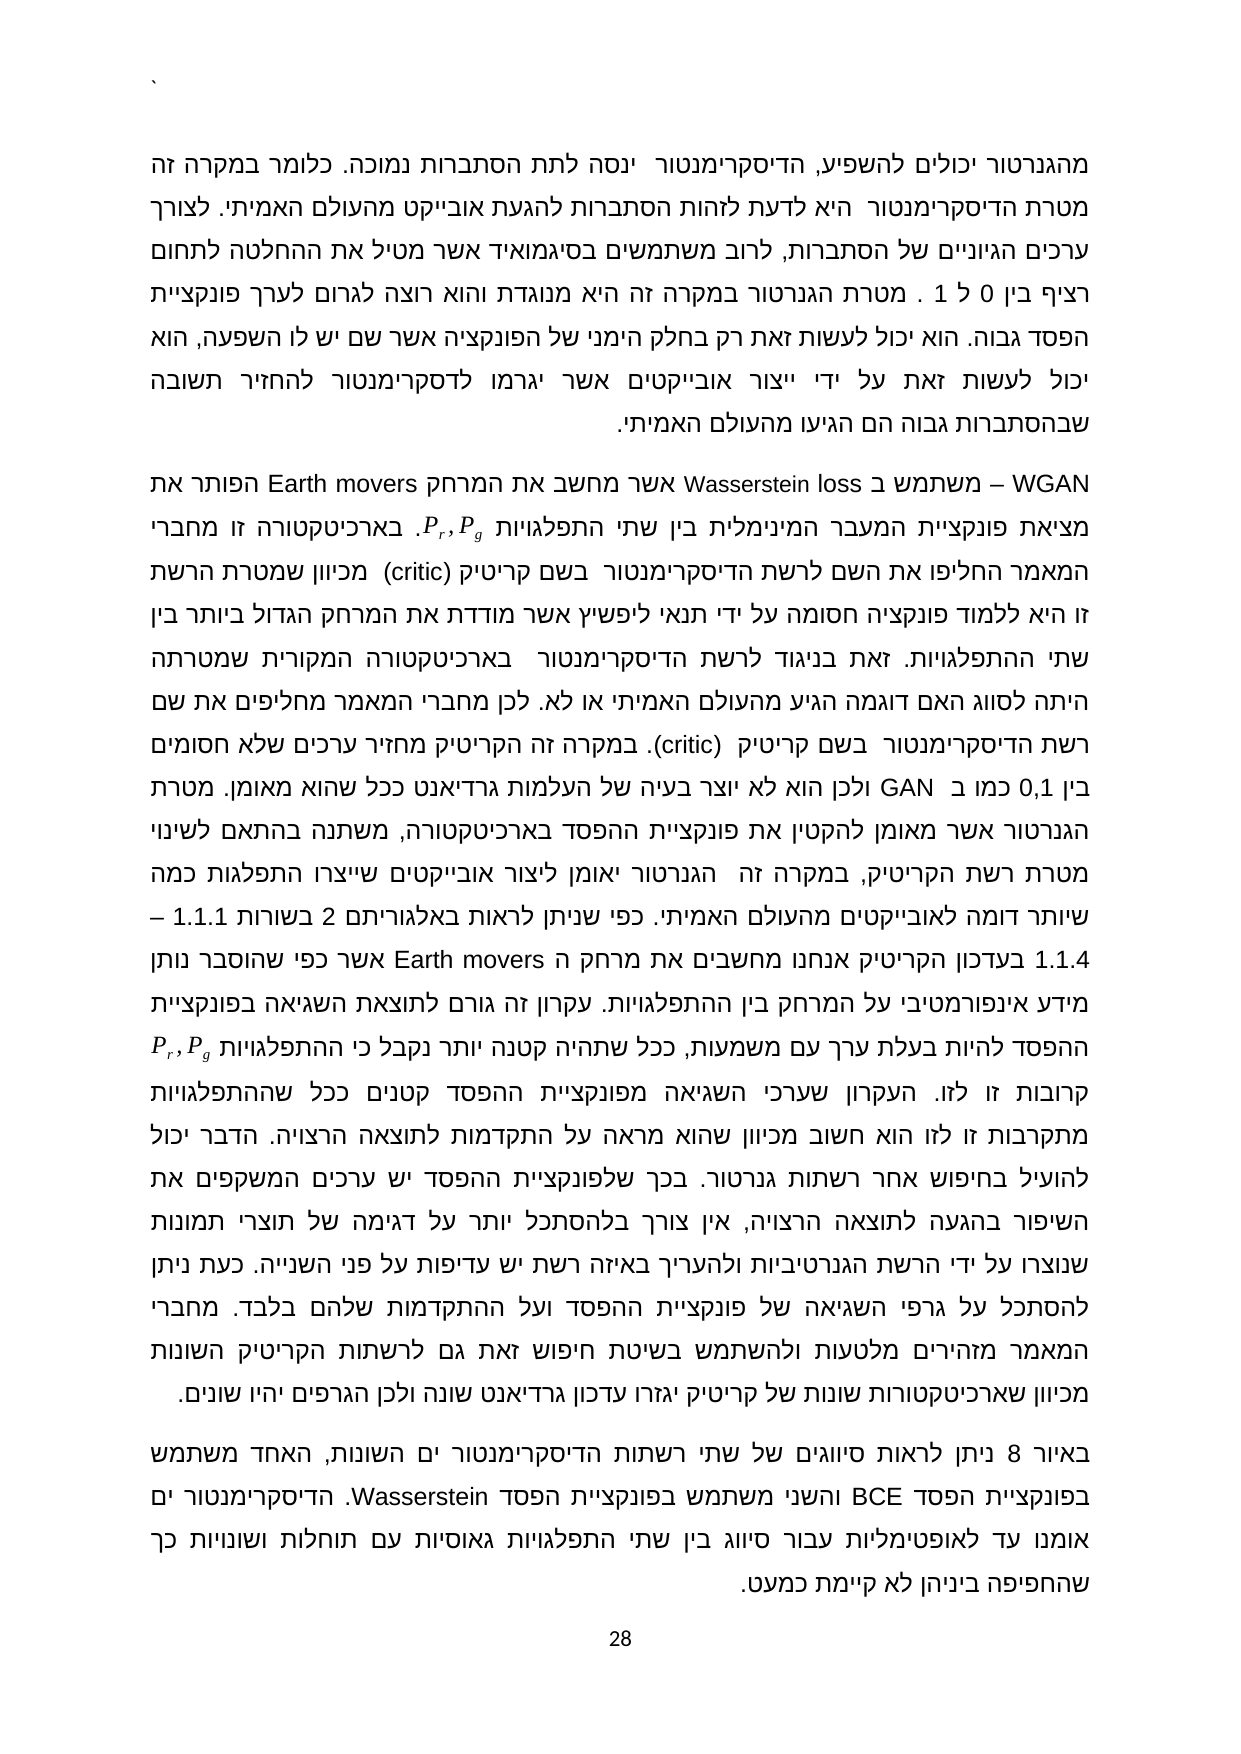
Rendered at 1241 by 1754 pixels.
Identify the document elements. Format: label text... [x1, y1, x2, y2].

text WGAN – משתמש ב Wasserstein loss אשר מחשב את המרחק Earth movers הפותר את מציאת פונקציית המעבר המינימלית בין שתי התפלגויות . בארכיטקטורה זו מחברי המאמר החליפו את השם לרשת הדיסקרימנטור בשם קריטיק (critic) מכיוון שמטרת הרשת זו היא ללמוד פונקציה חסומה על ידי תנאי ליפשיץ אשר מודדת את המרחק הגדול ביותר בין שתי ההתפלגויות. זאת בניגוד לרשת הדיסקרימנטור בארכיטקטורה המקורית שמטרתה היתה לסווג האם דוגמה הגיע מהעולם האמיתי או לא. לכן מחברי המאמר מחליפים את שם רשת הדיסקרימנטור בשם קריטיק (critic). במקרה זה הקריטיק מחזיר ערכים שלא חסומים בין 0,1 כמו ב GAN ולכן הוא לא יוצר בעיה של העלמות גרדיאנט ככל שהוא מאומן. מטרת הגנרטור אשר מאומן להקטין את פונקציית ההפסד בארכיטקטורה, משתנה בהתאם לשינוי מטרת רשת הקריטיק, במקרה זה הגנרטור יאומן ליצור אובייקטים שייצרו התפלגות כמה שיותר דומה לאובייקטים מהעולם האמיתי. כפי שניתן לראות באלגוריתם 2 בשורות 1.1.1 – 1.1.4 בעדכון הקריטיק אנחנו מחשבים את מרחק ה Earth movers אשר כפי שהוסבר נותן מידע אינפורמטיבי על המרחק בין ההתפלגויות. עקרון זה גורם לתוצאת השגיאה בפונקציית ההפסד להיות בעלת ערך עם משמעות, ככל שתהיה קטנה יותר נקבל כי ההתפלגויות קרובות זו לזו. העקרון שערכי השגיאה מפונקציית ההפסד קטנים ככל שההתפלגויות מתקרבות זו לזו הוא חשוב מכיוון שהוא מראה על התקדמות לתוצאה הרצויה. הדבר יכול להועיל בחיפוש אחר רשתות גנרטור. בכך שלפונקציית ההפסד יש ערכים המשקפים את השיפור בהגעה לתוצאה הרצויה, אין צורך בלהסתכל יותר על דגימה של תוצרי תמונות שנוצרו על ידי הרשת הגנרטיביות ולהעריך באיזה רשת יש עדיפות על פני השנייה. כעת ניתן להסתכל על גרפי השגיאה של פונקציית ההפסד ועל ההתקדמות שלהם בלבד. מחברי המאמר מזהירים מלטעות ולהשתמש בשיטת חיפוש זאת גם לרשתות הקריטיק השונות מכיוון שארכיטקטורות שונות של קריטיק יגזרו עדכון גרדיאנט שונה ולכן הגרפים יהיו שונים. [150, 468, 1090, 1408]
text באיור 8 ניתן לראות סיווגים של שתי רשתות הדיסקרימנטור ים השונות, האחד משתמש בפונקציית הפסד BCE והשני משתמש בפונקציית הפסד Wasserstein. הדיסקרימנטור ים אומנו עד לאופטימליות עבור סיווג בין שתי התפלגויות גאוסיות עם תוחלות ושונויות כך שהחפיפה ביניהן לא קיימת כמעט. [150, 1439, 1090, 1597]
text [150, 150, 1090, 437]
